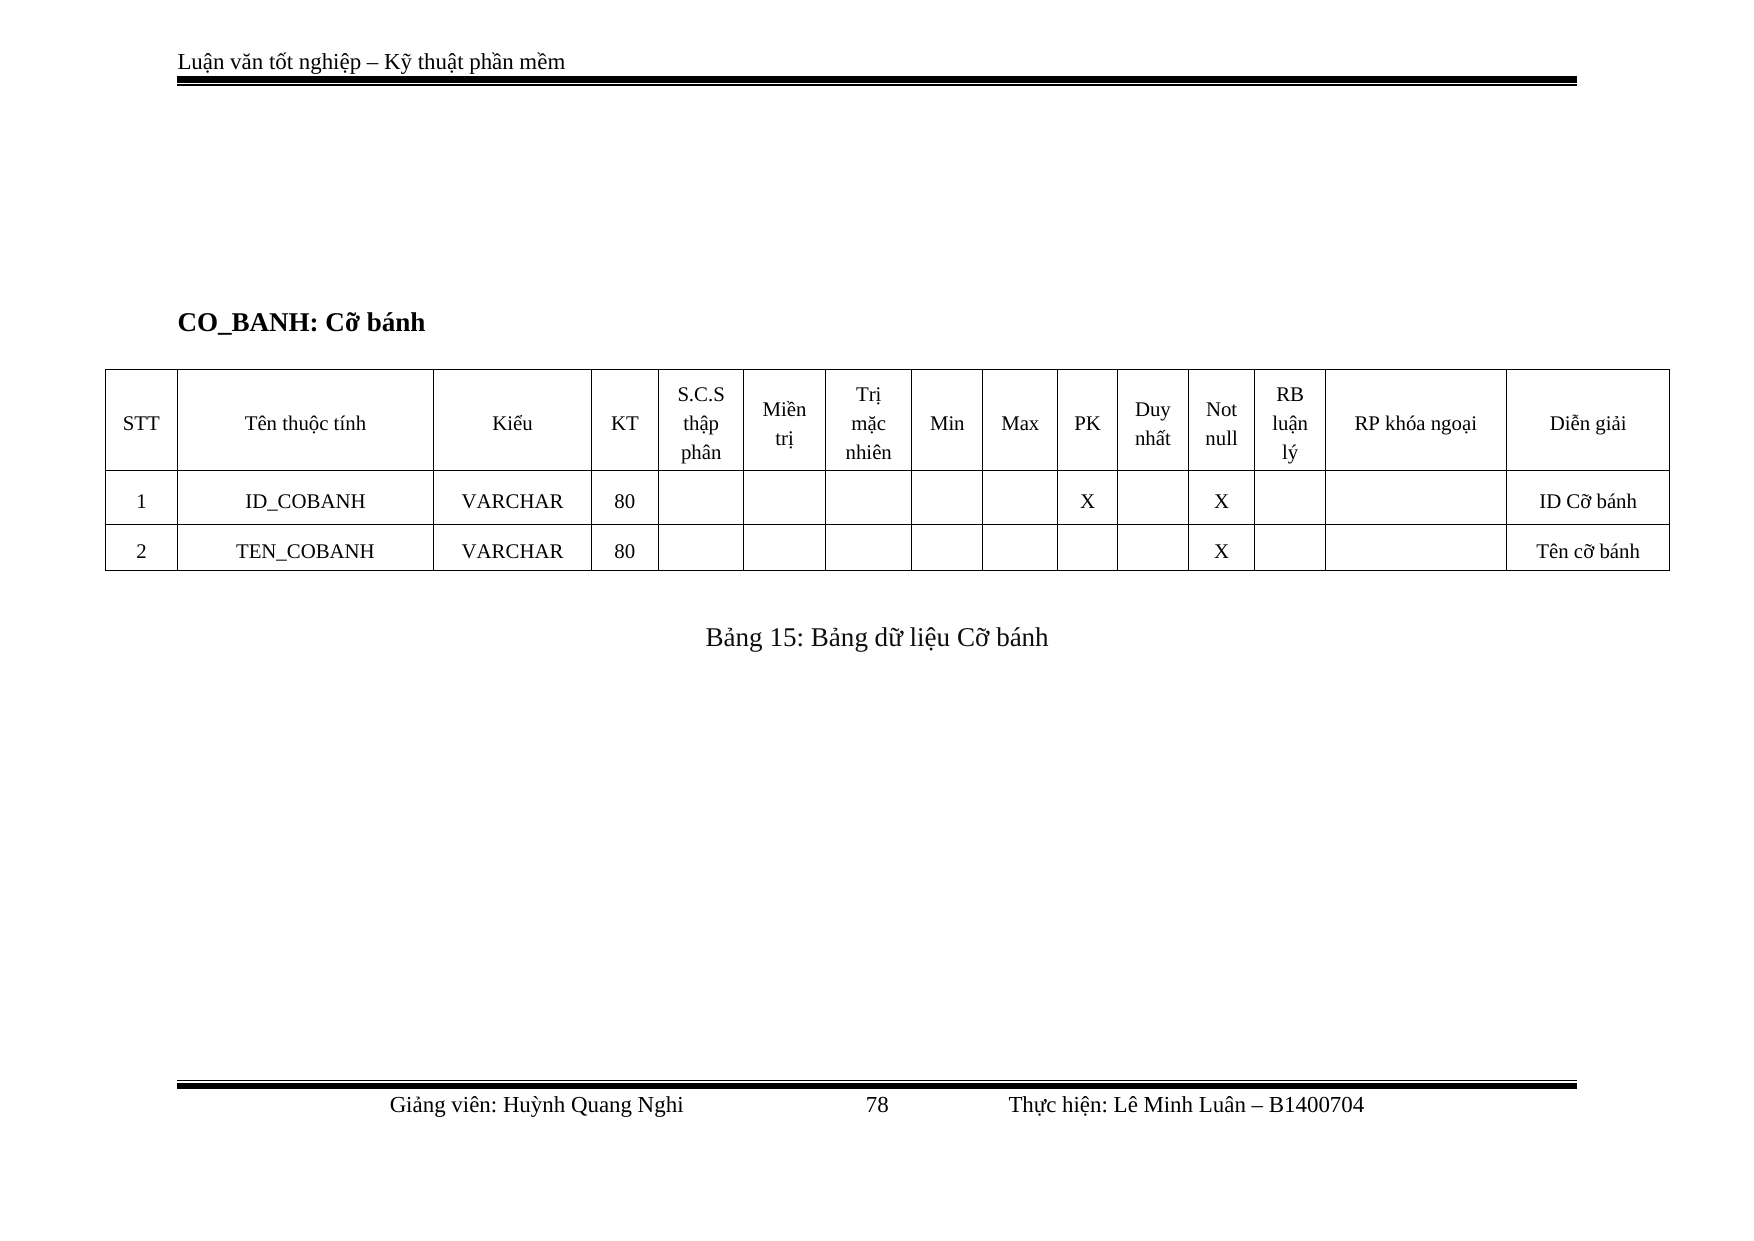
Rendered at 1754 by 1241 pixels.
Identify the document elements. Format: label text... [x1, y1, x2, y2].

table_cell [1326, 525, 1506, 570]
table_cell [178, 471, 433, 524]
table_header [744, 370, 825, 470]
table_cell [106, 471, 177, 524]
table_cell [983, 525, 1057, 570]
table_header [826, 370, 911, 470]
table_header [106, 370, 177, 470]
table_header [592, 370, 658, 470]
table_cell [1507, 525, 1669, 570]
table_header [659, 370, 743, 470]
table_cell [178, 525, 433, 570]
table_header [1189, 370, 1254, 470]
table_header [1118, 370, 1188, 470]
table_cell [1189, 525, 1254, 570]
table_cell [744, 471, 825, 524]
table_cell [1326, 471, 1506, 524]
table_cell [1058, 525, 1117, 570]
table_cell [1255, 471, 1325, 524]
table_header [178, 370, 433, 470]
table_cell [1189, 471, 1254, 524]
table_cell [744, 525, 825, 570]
text CO_BANH: Cỡ bánh [177, 306, 1577, 337]
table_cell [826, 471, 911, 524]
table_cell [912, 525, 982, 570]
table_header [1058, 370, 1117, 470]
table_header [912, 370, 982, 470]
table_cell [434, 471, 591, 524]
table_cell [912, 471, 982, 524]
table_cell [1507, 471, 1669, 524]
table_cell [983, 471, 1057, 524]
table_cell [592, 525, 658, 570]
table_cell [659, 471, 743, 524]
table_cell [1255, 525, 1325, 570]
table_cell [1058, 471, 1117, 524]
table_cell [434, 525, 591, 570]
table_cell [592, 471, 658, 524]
text Bảng 15: Bảng dữ liệu Cỡ bánh [177, 621, 1577, 652]
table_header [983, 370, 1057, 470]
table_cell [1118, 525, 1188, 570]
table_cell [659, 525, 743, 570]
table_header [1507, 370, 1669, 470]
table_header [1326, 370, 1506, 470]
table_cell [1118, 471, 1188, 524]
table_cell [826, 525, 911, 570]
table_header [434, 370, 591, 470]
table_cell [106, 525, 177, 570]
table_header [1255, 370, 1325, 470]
